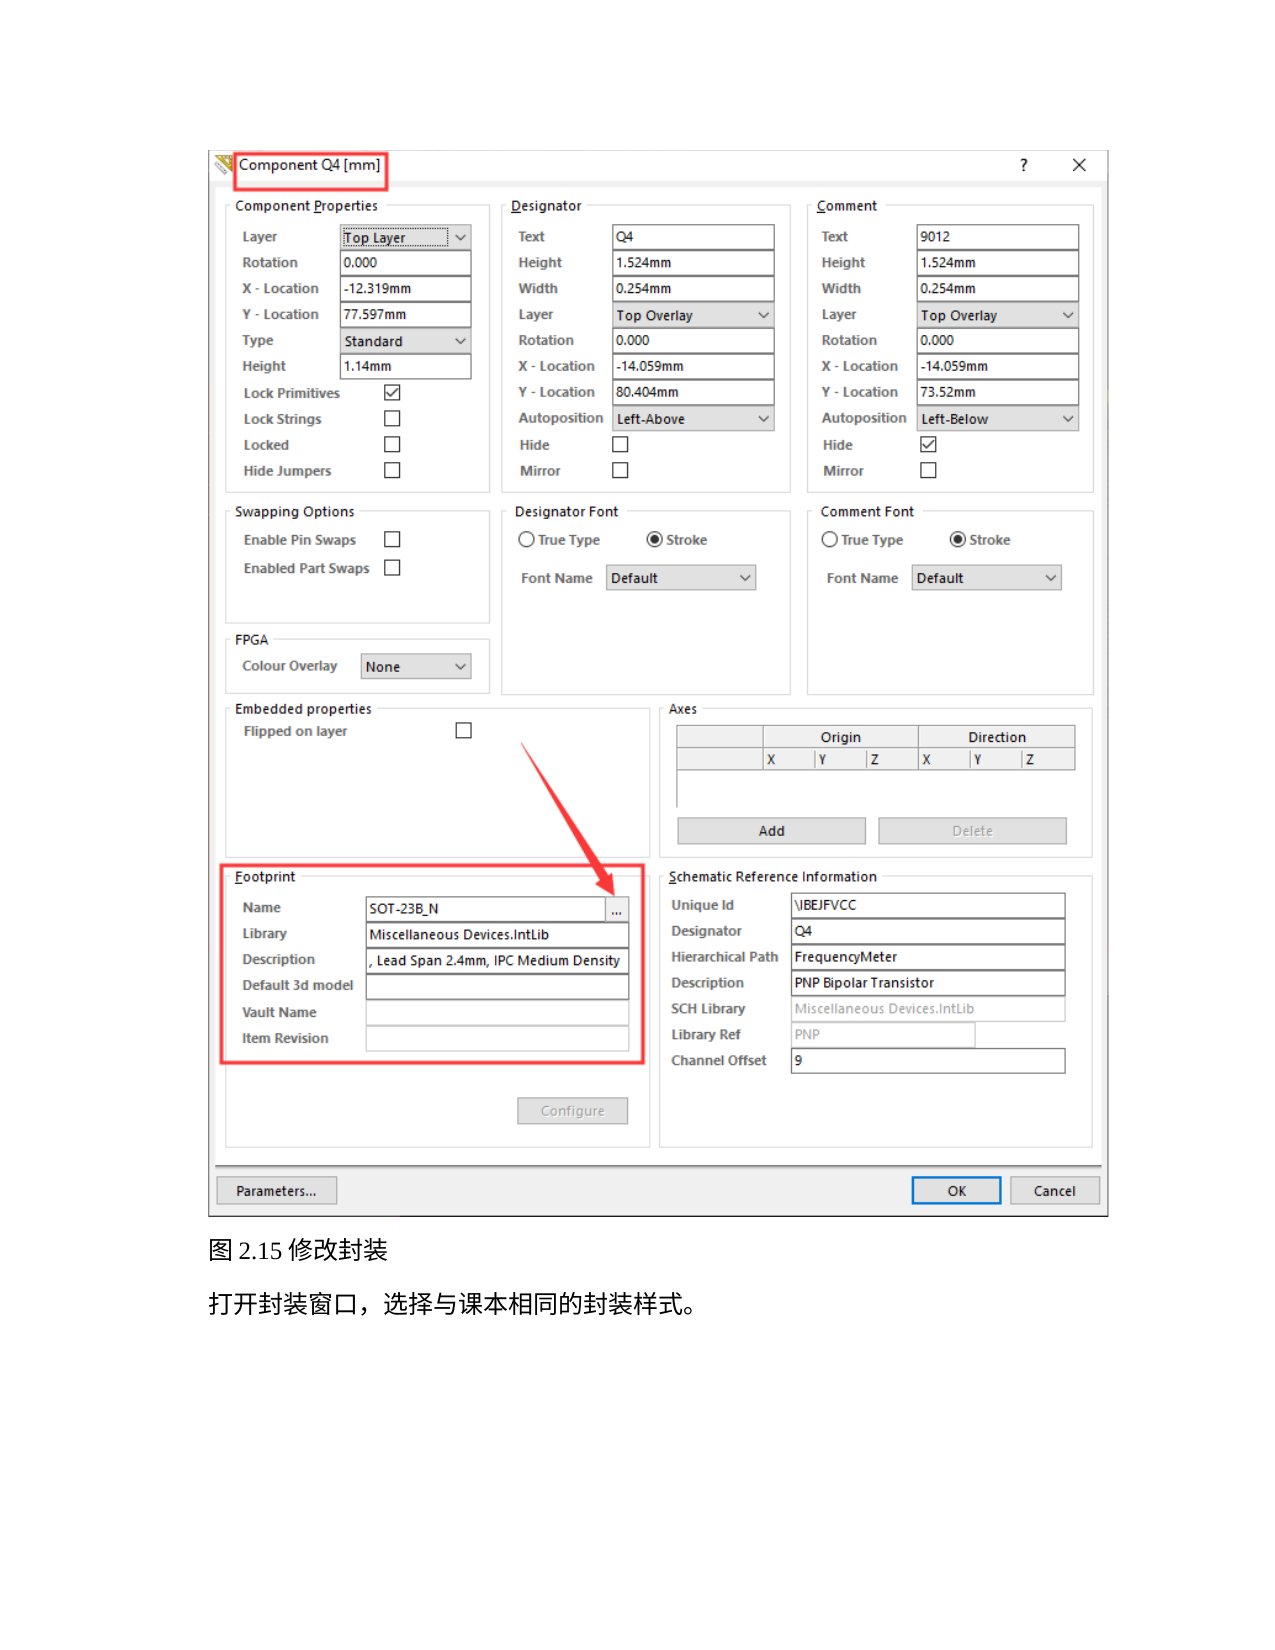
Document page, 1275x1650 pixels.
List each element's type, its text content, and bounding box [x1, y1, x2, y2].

text 图2.15 修改封装 [187, 1231, 1087, 1267]
text 打开封装窗口，选择与课本相同的封装样式。 [187, 1285, 1087, 1321]
picture [208, 150, 1109, 1217]
